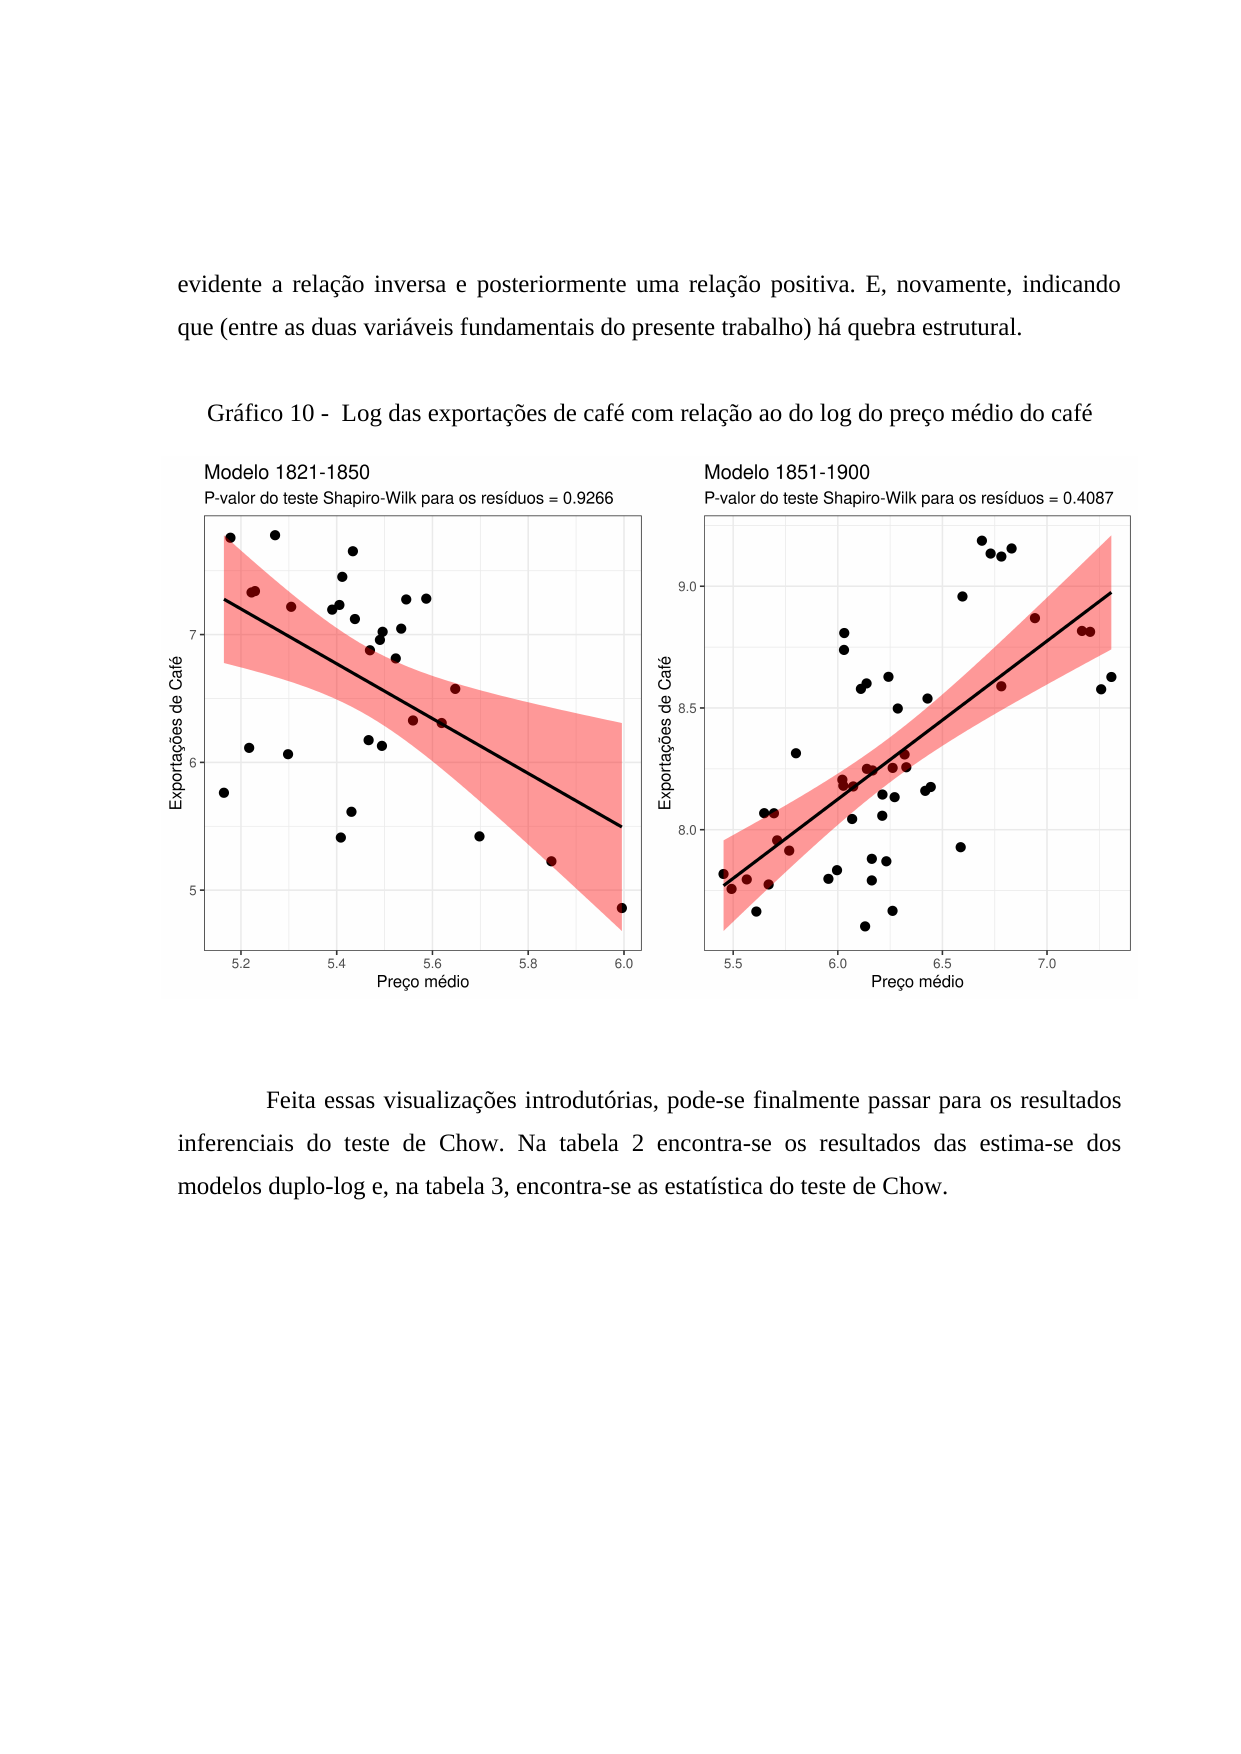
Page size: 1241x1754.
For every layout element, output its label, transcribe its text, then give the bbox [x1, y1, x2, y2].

text Gráfico 10 - Log das exportações de café com relação ao do log do preço médio do café [177, 398, 1122, 427]
picture [161, 456, 1139, 999]
text Feita essas visualizações introdutórias, pode-se finalmente passar para os resultados inferenciais do teste de Chow. Na tabela 2 encontra-se os resultados das estima-se dos modelos duplo-log e, na tabela 3, encontra-se as estatística do teste de Chow. [177, 1157, 1122, 1200]
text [177, 298, 1122, 341]
text Feita essas visualizações introdutórias, pode-se finalmente passar para os resultados inferenciais do teste de Chow. Na tabela 2 encontra-se os resultados das estima-se dos modelos duplo-log e, na tabela 3, encontra-se as estatística do teste de Chow. [177, 1085, 1122, 1128]
